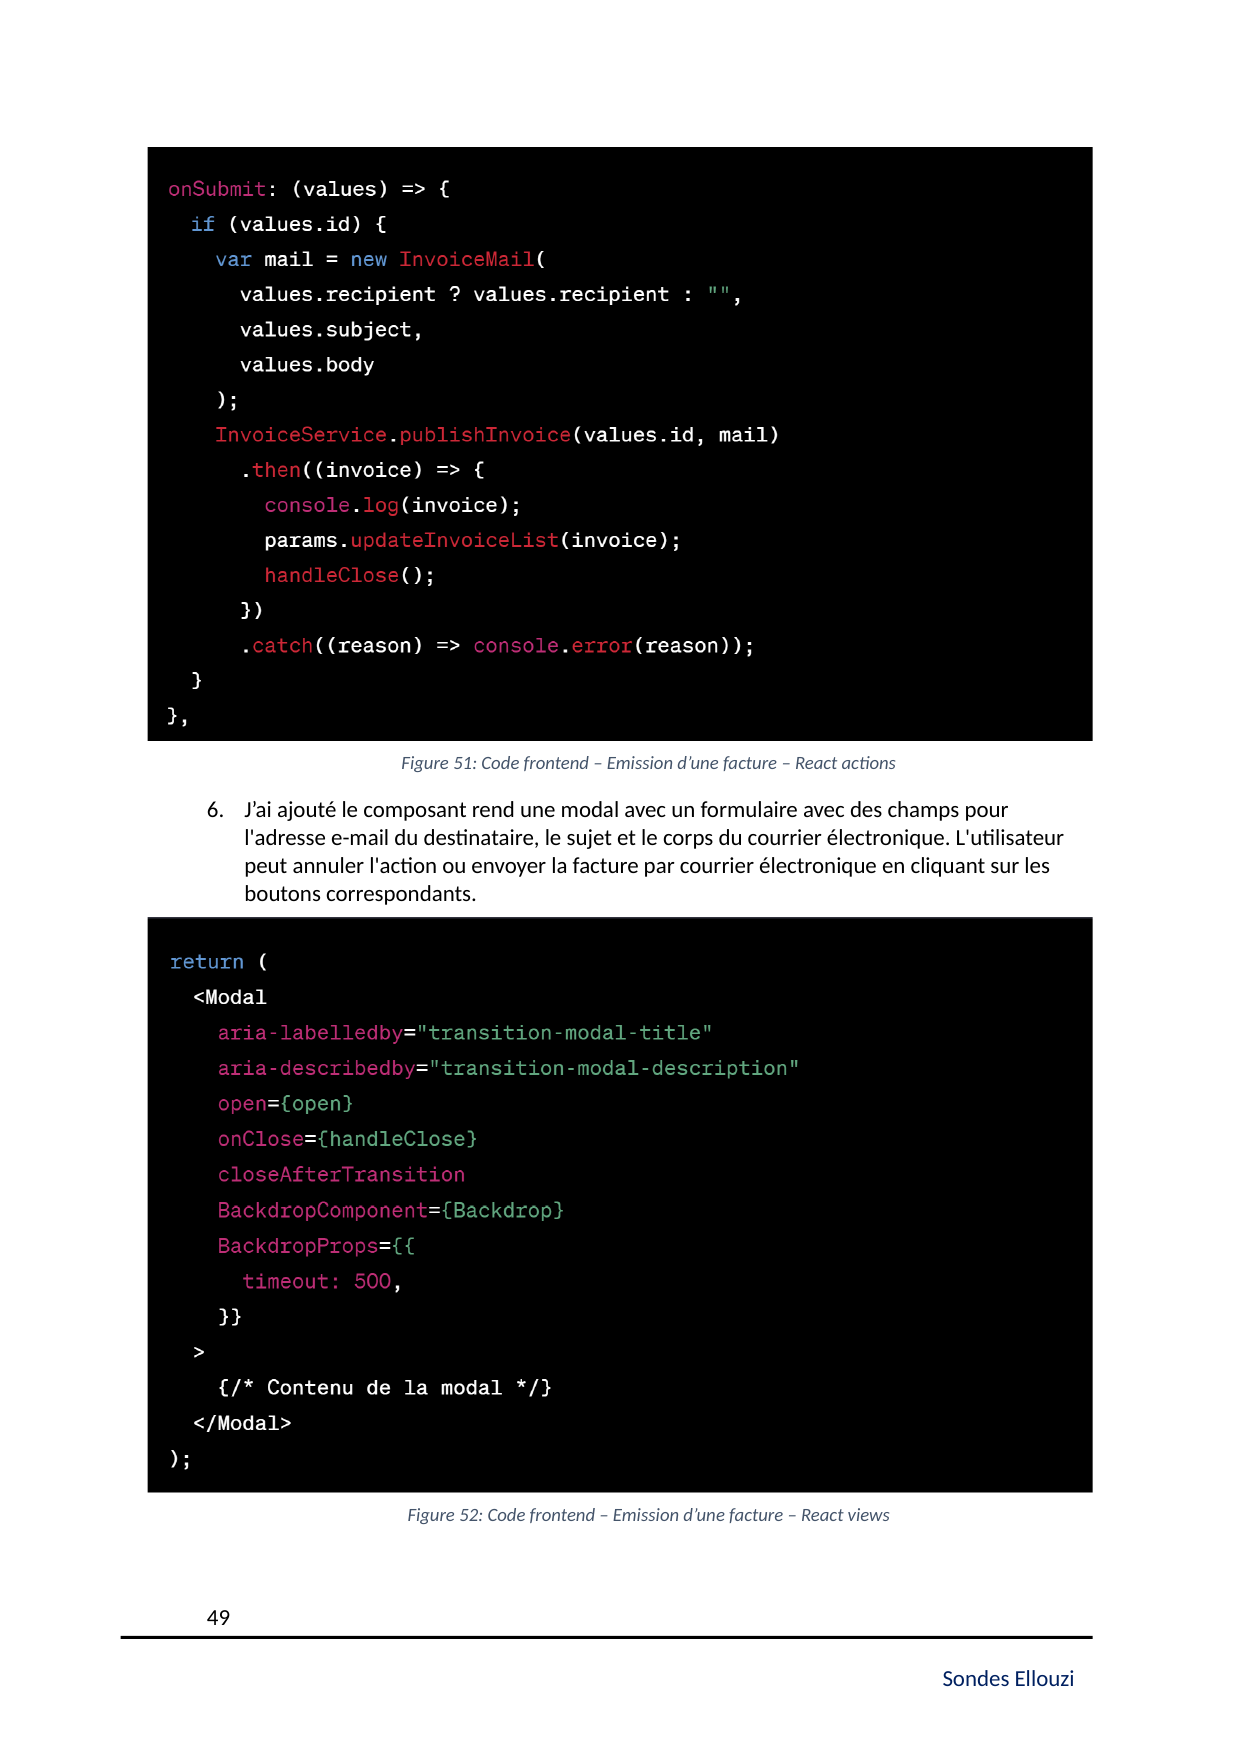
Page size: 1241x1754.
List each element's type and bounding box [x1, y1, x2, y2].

picture [147, 147, 1093, 741]
picture [147, 917, 1093, 1493]
